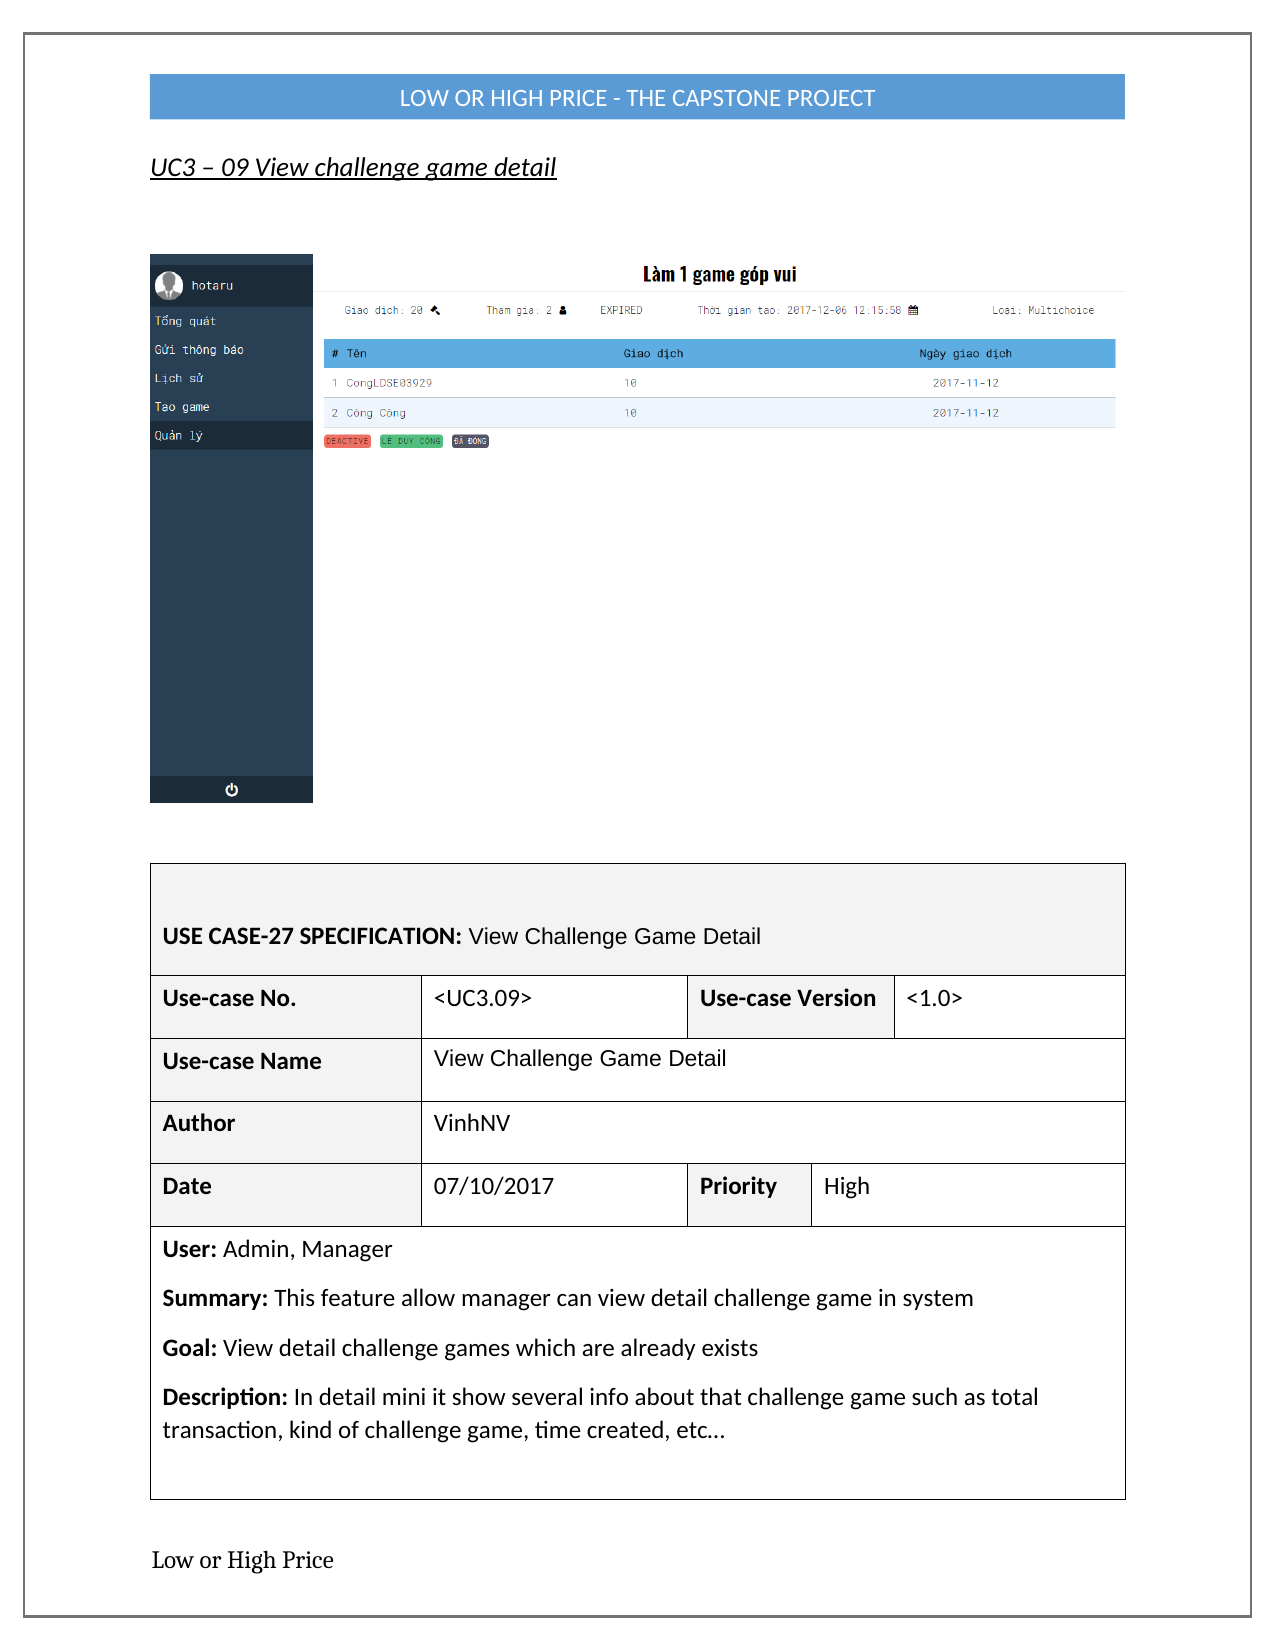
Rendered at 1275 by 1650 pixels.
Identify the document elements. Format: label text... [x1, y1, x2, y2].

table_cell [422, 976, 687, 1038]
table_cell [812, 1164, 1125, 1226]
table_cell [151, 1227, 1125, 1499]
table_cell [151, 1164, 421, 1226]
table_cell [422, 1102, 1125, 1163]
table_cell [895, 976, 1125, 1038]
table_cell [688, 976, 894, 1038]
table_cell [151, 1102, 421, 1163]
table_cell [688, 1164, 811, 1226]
picture [150, 254, 1125, 803]
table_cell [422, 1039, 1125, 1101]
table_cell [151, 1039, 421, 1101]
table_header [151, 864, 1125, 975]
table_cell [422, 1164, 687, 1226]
text UC3 – 09 View challenge game detail [150, 150, 1125, 183]
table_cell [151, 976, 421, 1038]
